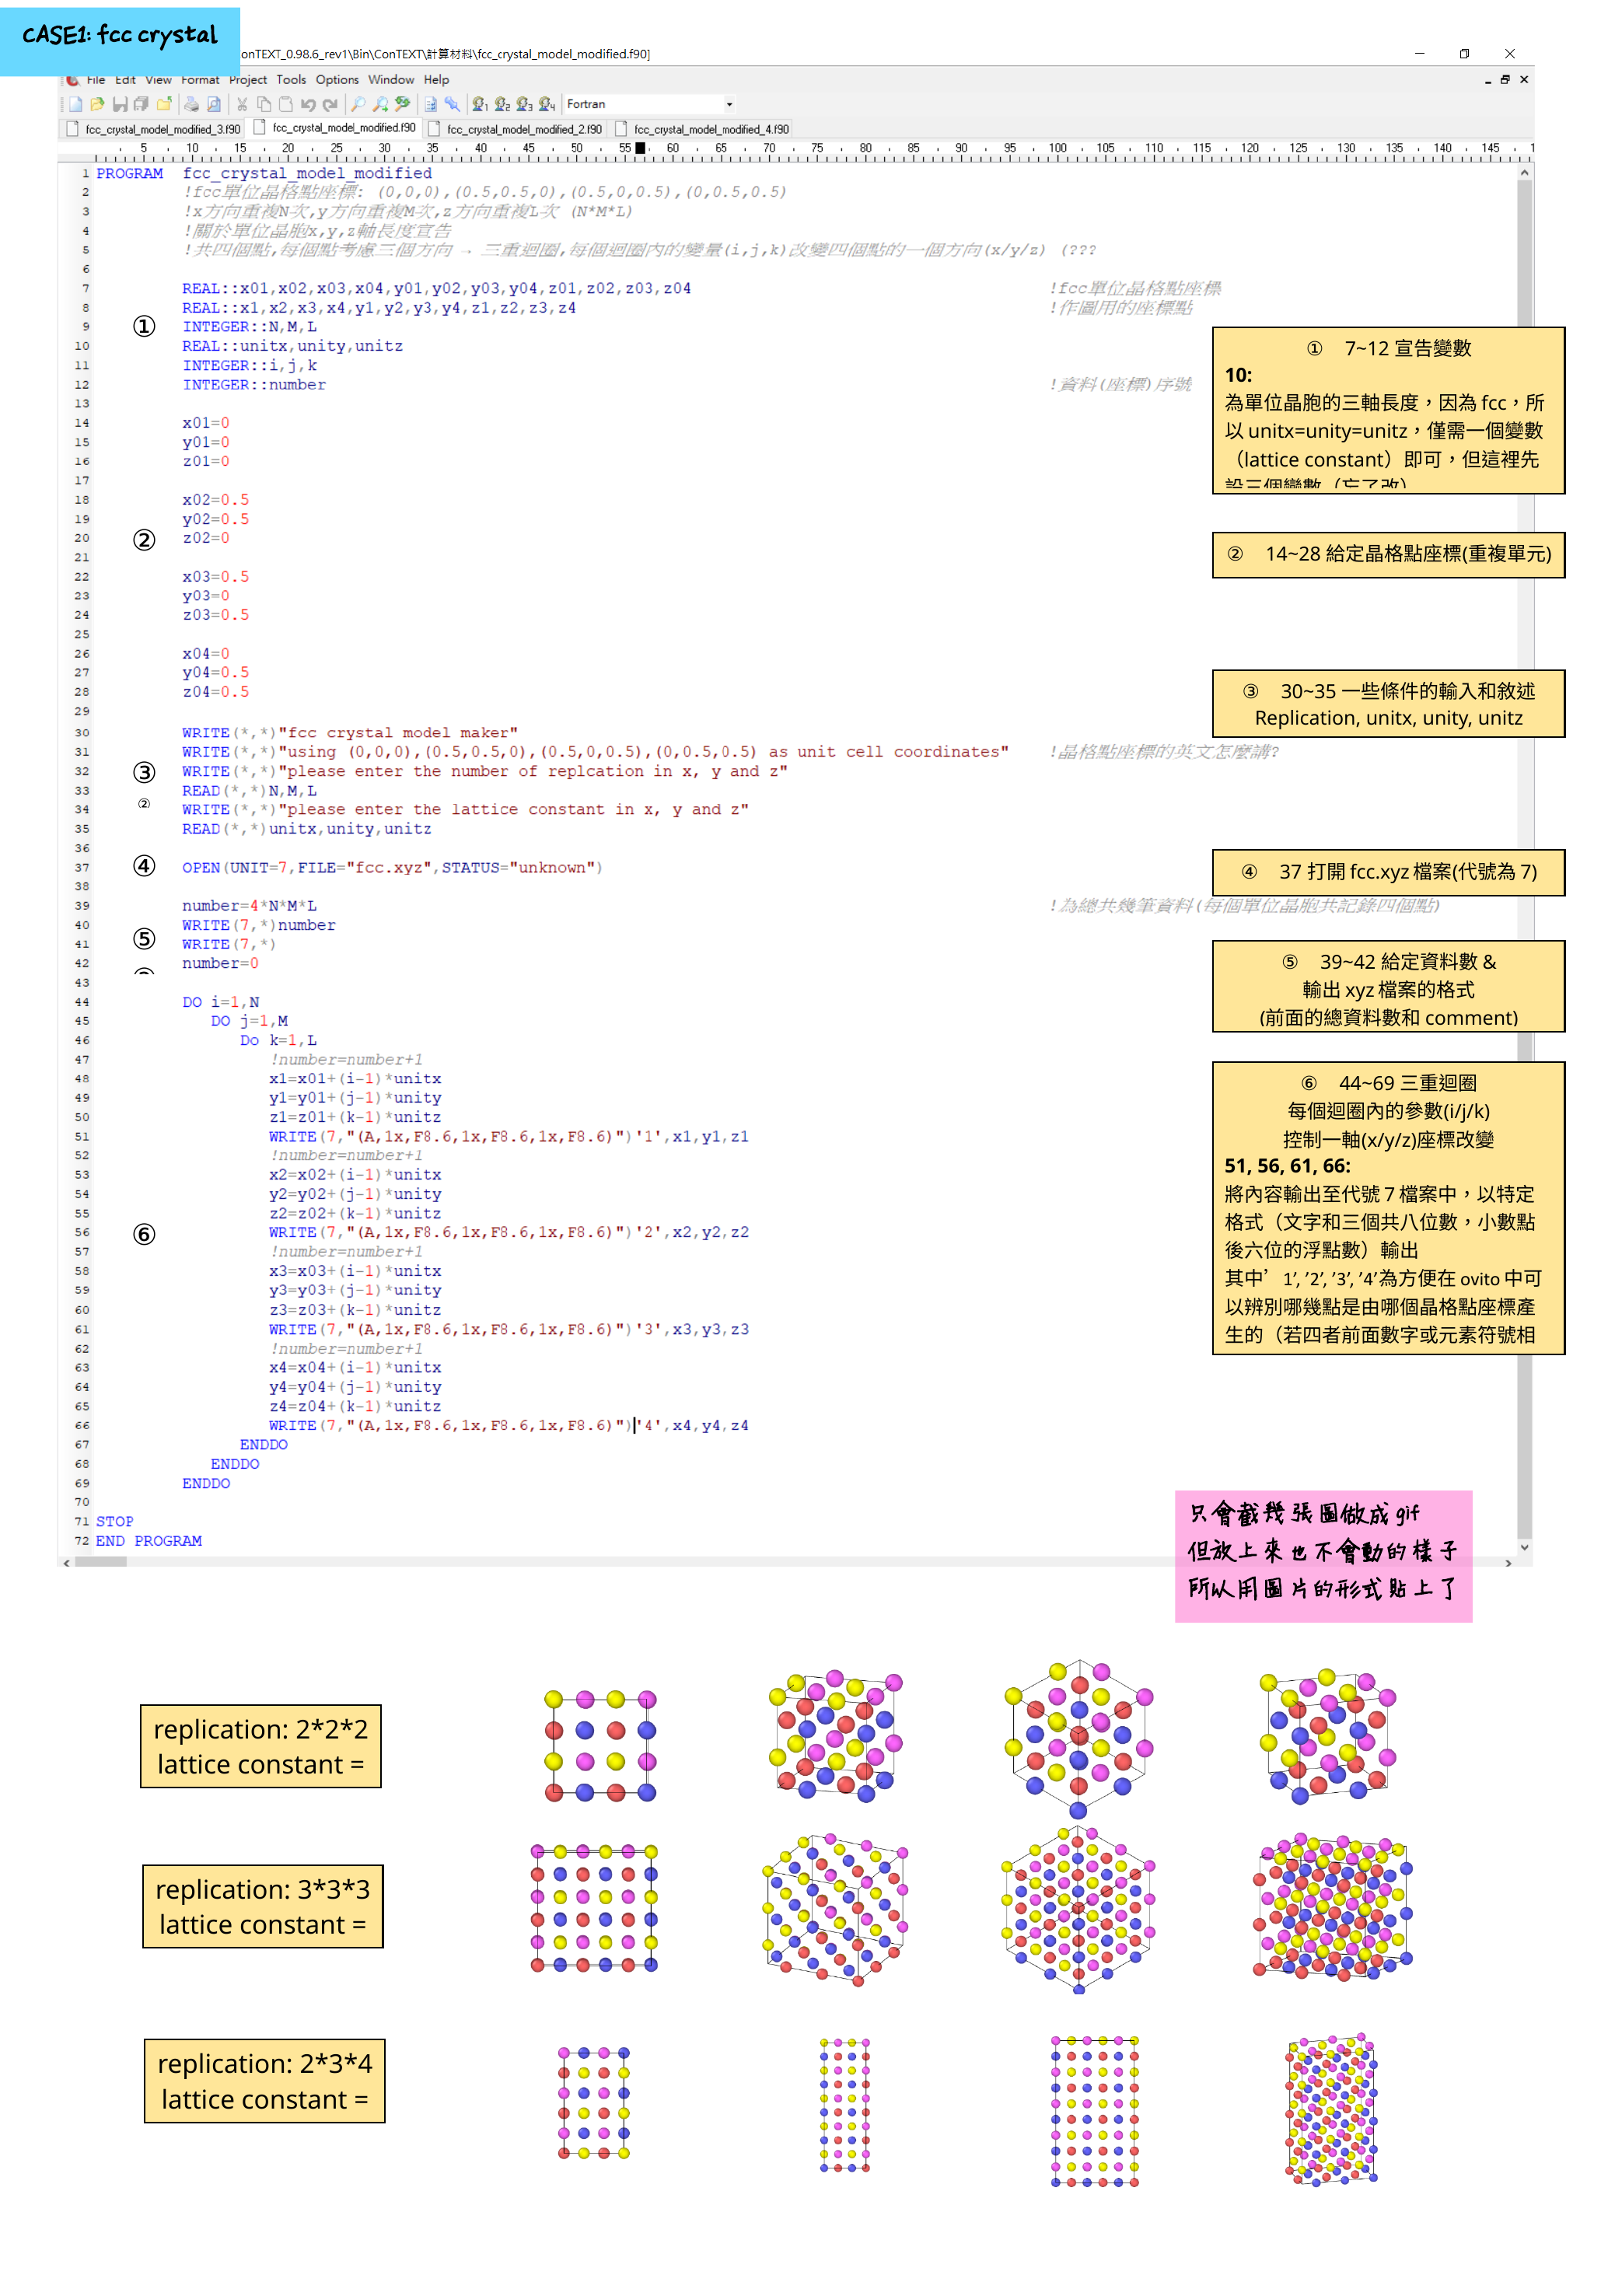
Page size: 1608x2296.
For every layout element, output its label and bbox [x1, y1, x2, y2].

picture [980, 2025, 1210, 2198]
picture [479, 2025, 709, 2197]
picture [725, 2025, 956, 2197]
picture [1218, 1650, 1448, 1994]
picture [1225, 2024, 1455, 2196]
picture [963, 1650, 1199, 1994]
picture [479, 1649, 956, 1994]
picture [57, 43, 1539, 1567]
